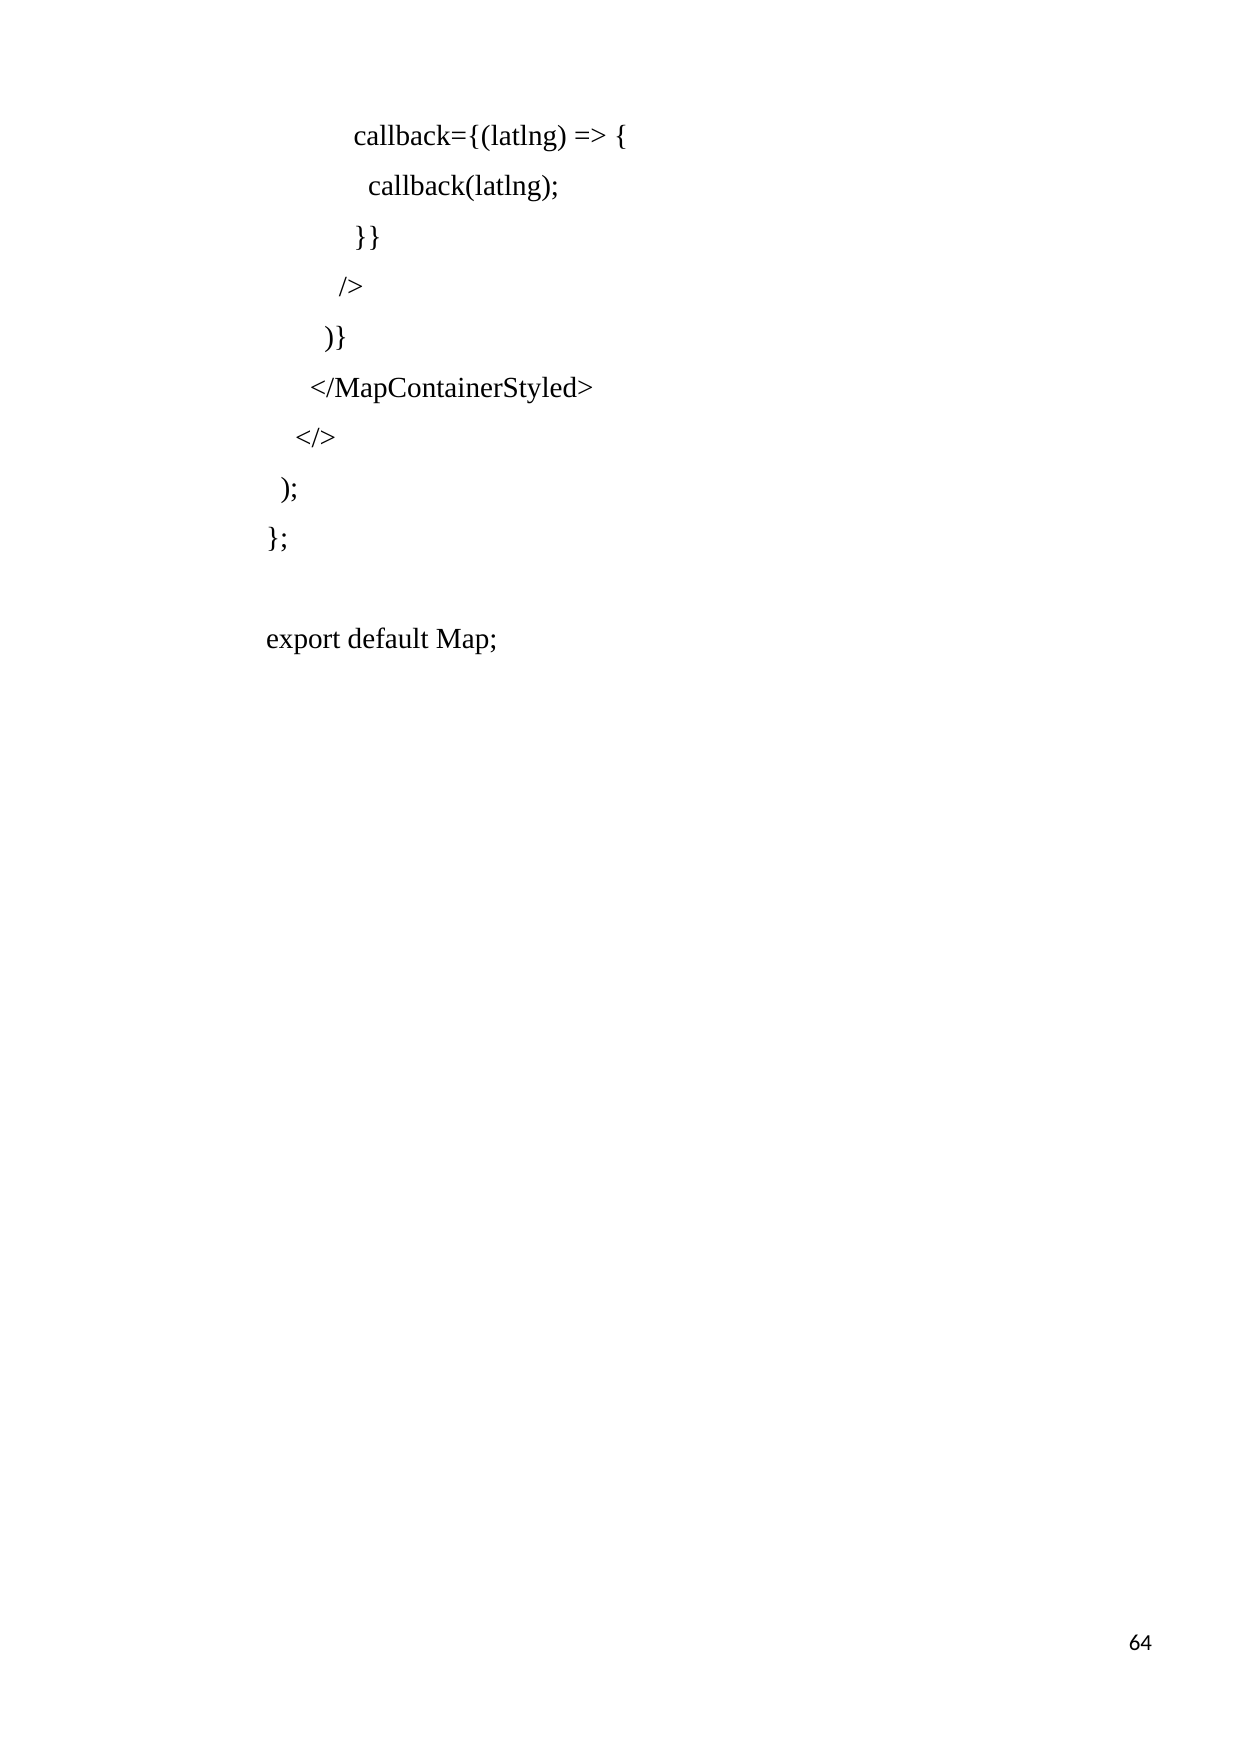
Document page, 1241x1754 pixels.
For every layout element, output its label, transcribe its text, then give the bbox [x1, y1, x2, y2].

text )} [177, 319, 1152, 353]
text /> [177, 269, 1152, 303]
text callback(latlng); [177, 168, 1152, 202]
text }} [177, 219, 1152, 252]
text ); [177, 470, 1152, 504]
text callback={(latlng) => { [177, 118, 1152, 152]
text </> [177, 420, 1152, 453]
text export default Map; [177, 621, 1152, 655]
text }; [177, 521, 1152, 554]
text </MapContainerStyled> [177, 370, 1152, 403]
